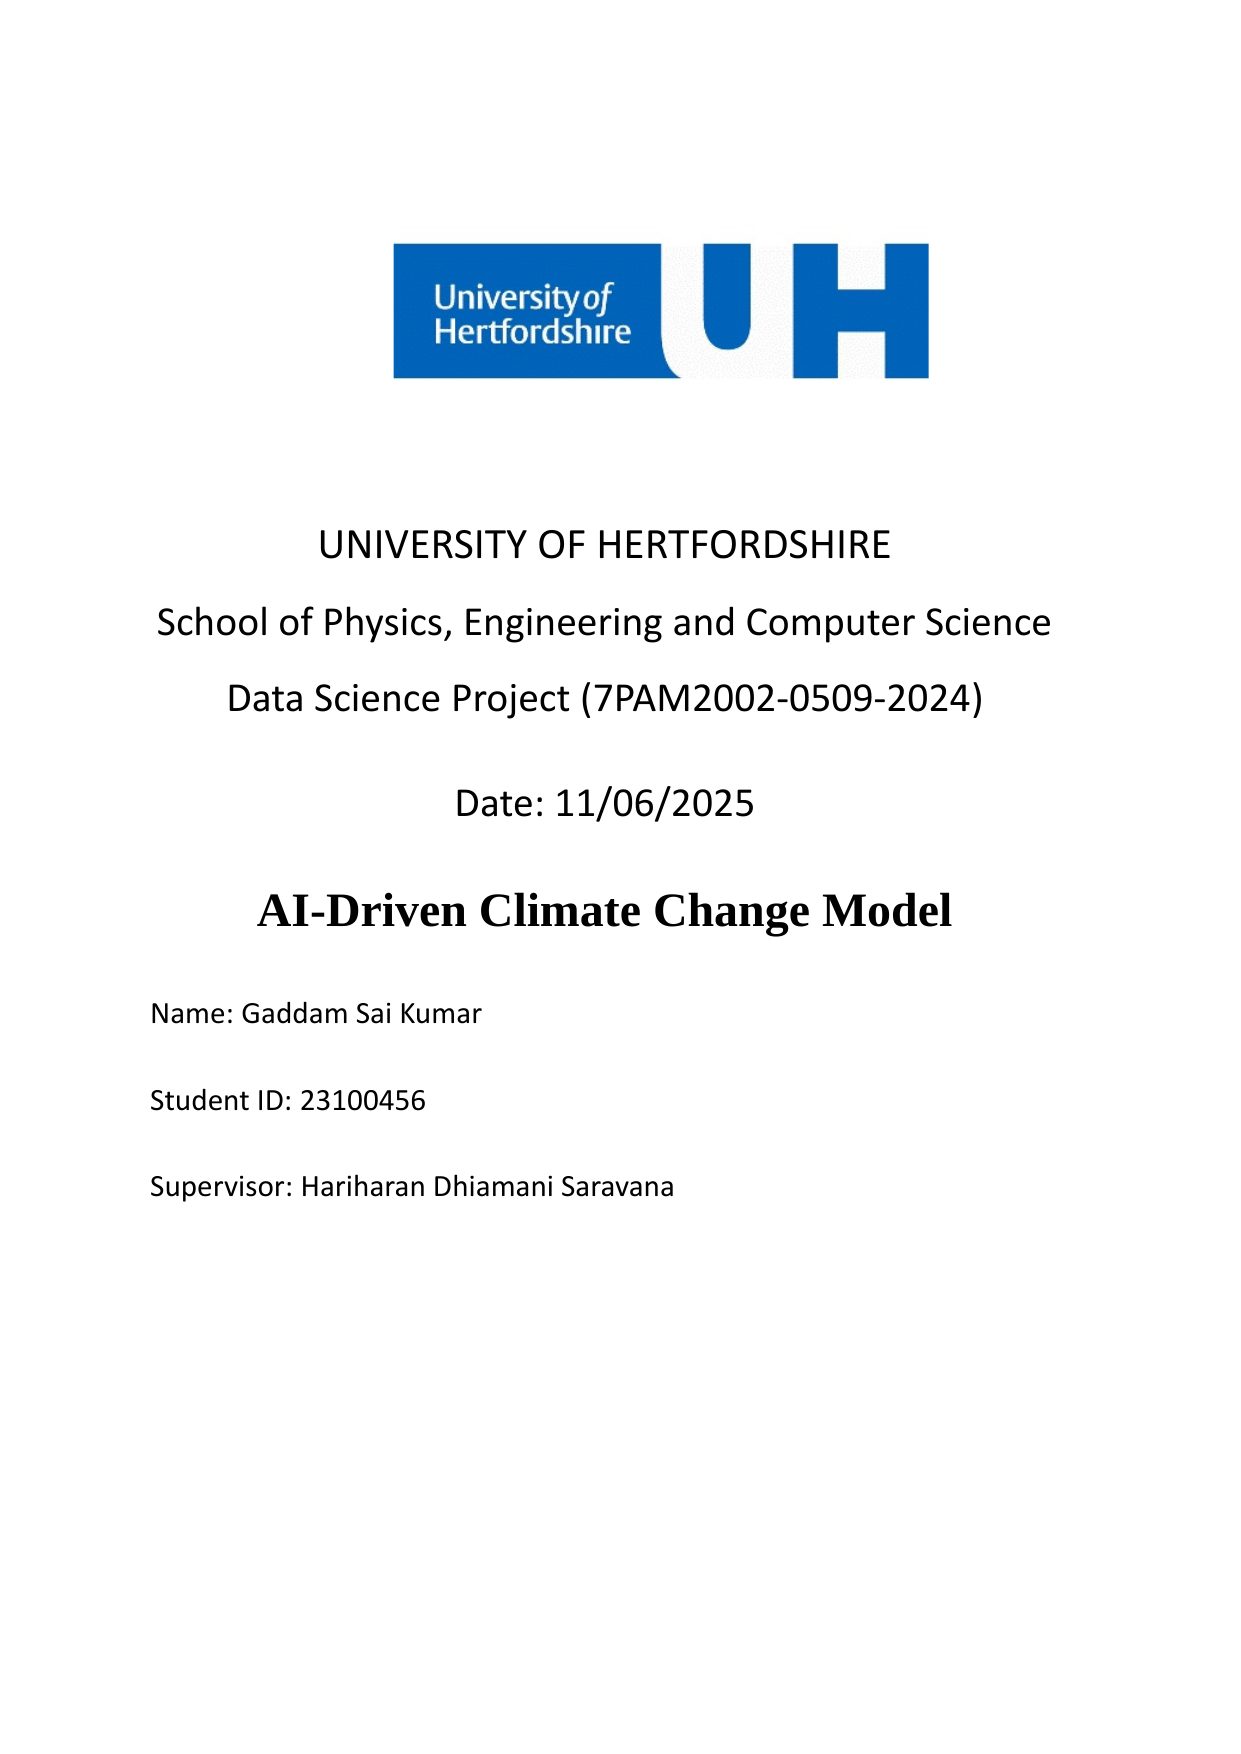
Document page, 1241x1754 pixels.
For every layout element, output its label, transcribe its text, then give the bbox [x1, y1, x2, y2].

text Date: 11/06/2025 [150, 776, 1059, 827]
text Supervisor: Hariharan Dhiamani Saravana [150, 1166, 1059, 1204]
text Name: Gaddam Sai Kumar [150, 994, 1059, 1032]
text Student ID: 23100456 [150, 1080, 1059, 1118]
text AI-Driven Climate Change Model [150, 882, 1059, 937]
picture [393, 150, 929, 490]
